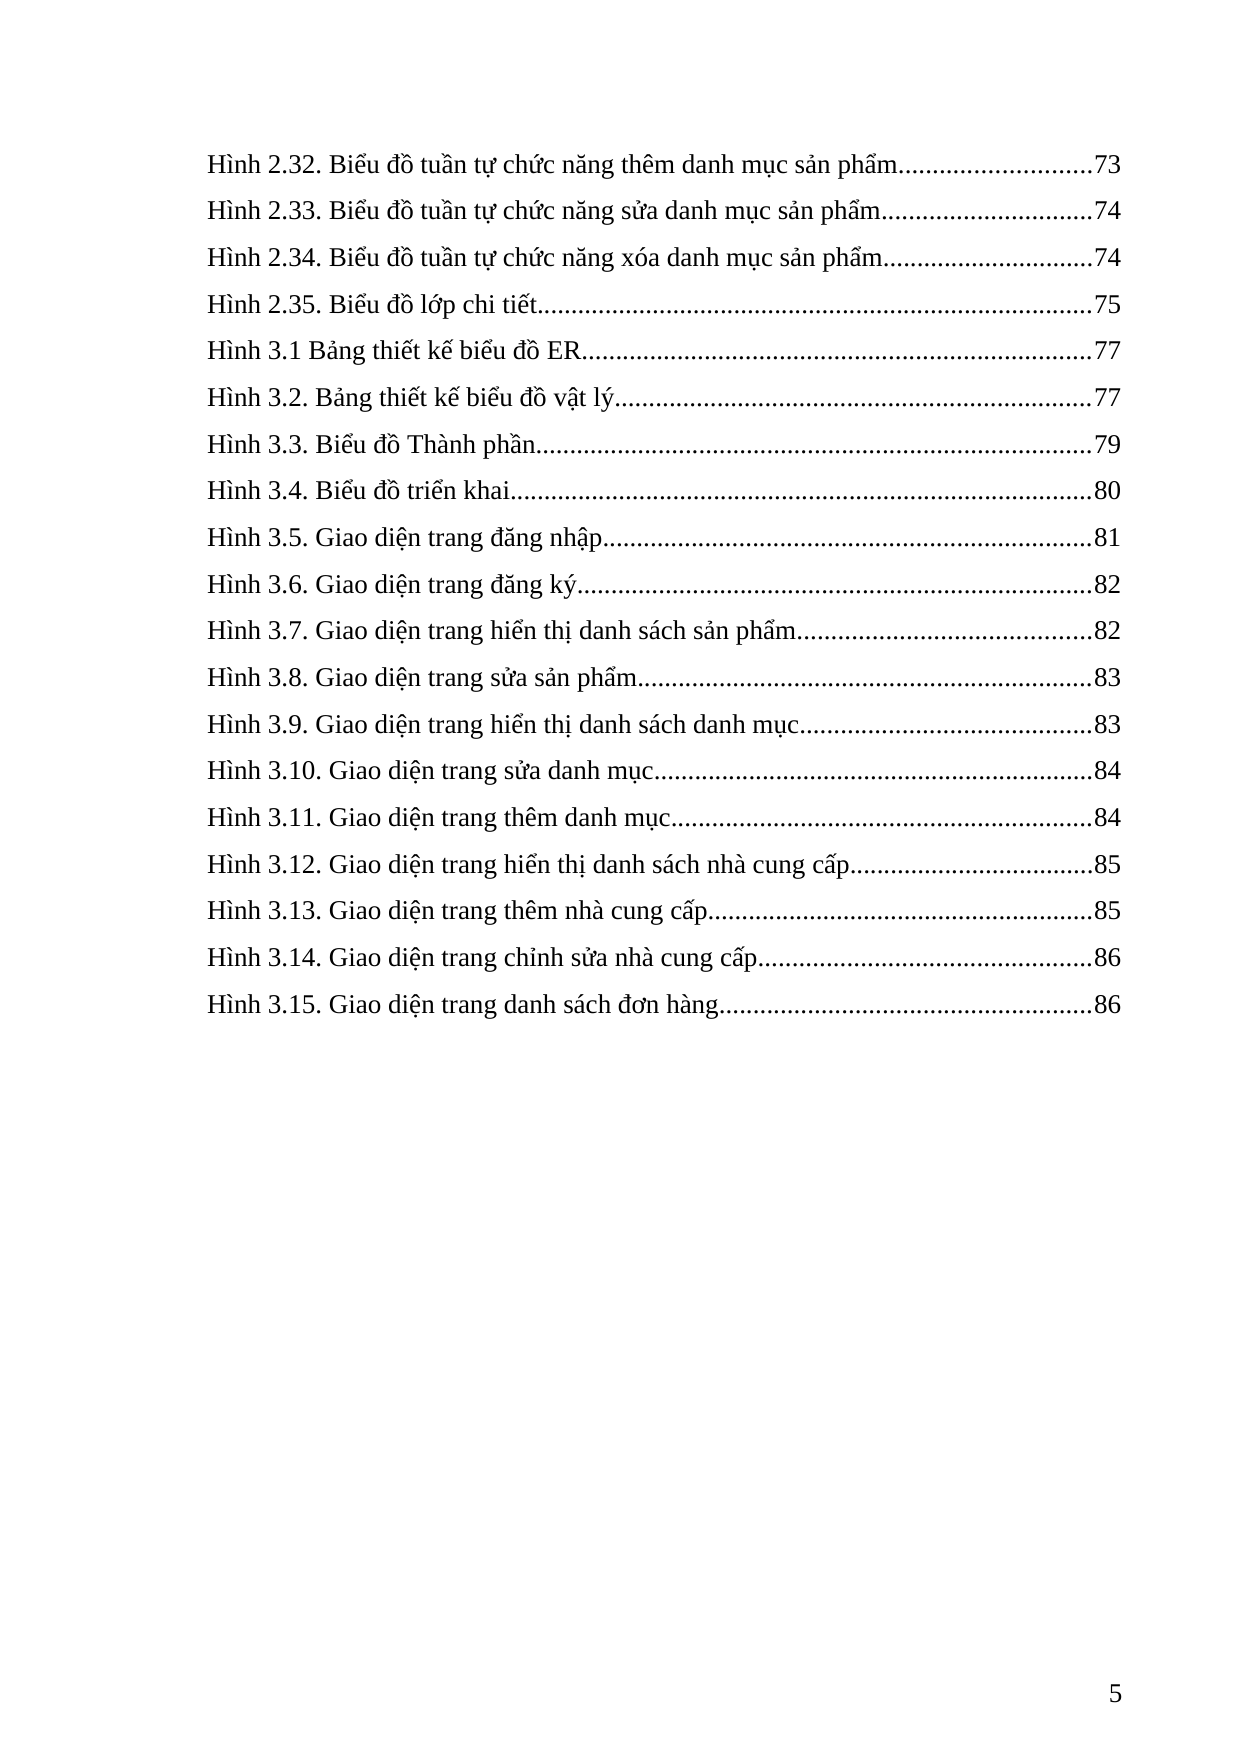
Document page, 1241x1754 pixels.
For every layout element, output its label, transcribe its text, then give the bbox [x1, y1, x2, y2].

text Hình 3.3. Biểu đồ Thành phần 79 [207, 428, 1122, 459]
text Hình 2.35. Biểu đồ lớp chi tiết 75 [207, 288, 1122, 319]
text Hình 3.5. Giao diện trang đăng nhập 81 [207, 521, 1122, 552]
text Hình 3.13. Giao diện trang thêm nhà cung cấp 85 [207, 894, 1122, 926]
text Hình 3.2. Bảng thiết kế biểu đồ vật lý 77 [207, 381, 1122, 412]
text Hình 3.15. Giao diện trang danh sách đơn hàng 86 [207, 988, 1122, 1019]
text Hình 3.4. Biểu đồ triển khai 80 [207, 474, 1122, 506]
text Hình 3.12. Giao diện trang hiển thị danh sách nhà cung cấp 85 [207, 848, 1122, 879]
text Hình 3.9. Giao diện trang hiển thị danh sách danh mục 83 [207, 708, 1122, 739]
text Hình 2.34. Biểu đồ tuần tự chức năng xóa danh mục sản phẩm 74 [207, 241, 1122, 272]
text Hình 3.1 Bảng thiết kế biểu đồ ER 77 [207, 334, 1122, 366]
text Hình 3.7. Giao diện trang hiển thị danh sách sản phẩm 82 [207, 614, 1122, 646]
text Hình 2.32. Biểu đồ tuần tự chức năng thêm danh mục sản phẩm 73 [207, 148, 1122, 179]
text Hình 2.33. Biểu đồ tuần tự chức năng sửa danh mục sản phẩm 74 [207, 194, 1122, 226]
text Hình 3.6. Giao diện trang đăng ký 82 [207, 568, 1122, 599]
text Hình 3.8. Giao diện trang sửa sản phẩm 83 [207, 661, 1122, 692]
text Hình 3.10. Giao diện trang sửa danh mục 84 [207, 754, 1122, 786]
text Hình 3.11. Giao diện trang thêm danh mục 84 [207, 801, 1122, 832]
text Hình 3.14. Giao diện trang chỉnh sửa nhà cung cấp 86 [207, 941, 1122, 972]
